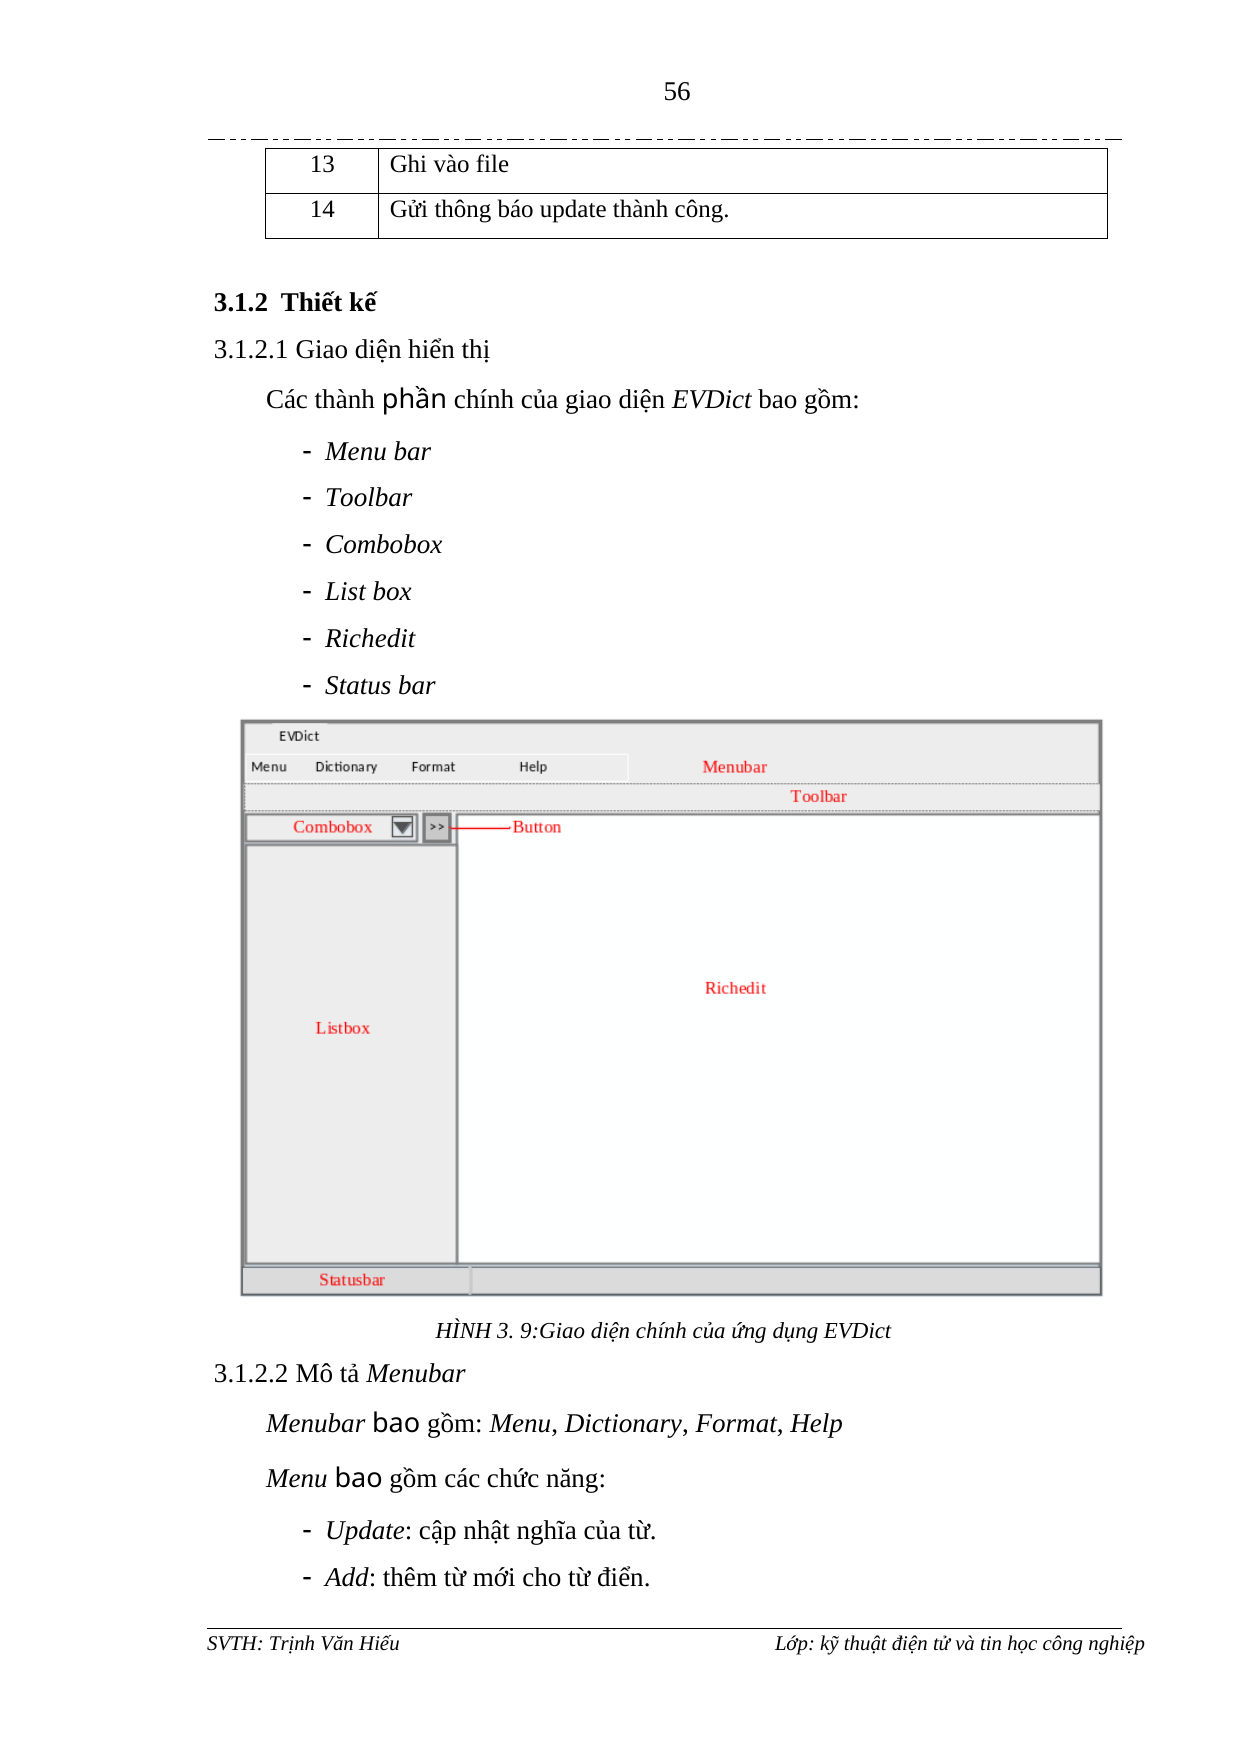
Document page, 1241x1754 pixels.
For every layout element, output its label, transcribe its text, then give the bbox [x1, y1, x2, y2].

list Status bar [302, 669, 1122, 700]
list Các thành phần chính của giao diện EVDict bao gồm: [207, 379, 1122, 416]
table_cell 14 [266, 194, 378, 238]
text HÌNH 3. 9:Giao diện chính của ứng dụng EVDict [207, 1317, 1122, 1344]
list Toolbar [302, 482, 1122, 513]
table_cell 13 [266, 149, 378, 193]
list Mô tả Menubar [214, 1357, 1122, 1388]
list Add: thêm từ mới cho từ điển. [302, 1561, 1122, 1592]
list Menubar bao gồm: Menu, Dictionary, Format, Help [207, 1403, 1122, 1440]
table_cell Ghi vào file [379, 149, 1107, 193]
list Richedit [302, 622, 1122, 653]
list Menu bar [302, 435, 1122, 466]
table_cell Gửi thông báo update thành công. [379, 194, 1107, 238]
list Menu bao gồm các chức năng: [207, 1459, 1122, 1496]
list Combobox [302, 528, 1122, 560]
list Thiết kế [214, 286, 1122, 317]
list Giao diện hiển thị [214, 333, 1122, 364]
list List box [302, 575, 1122, 607]
list Update: cập nhật nghĩa của từ. [302, 1514, 1122, 1545]
